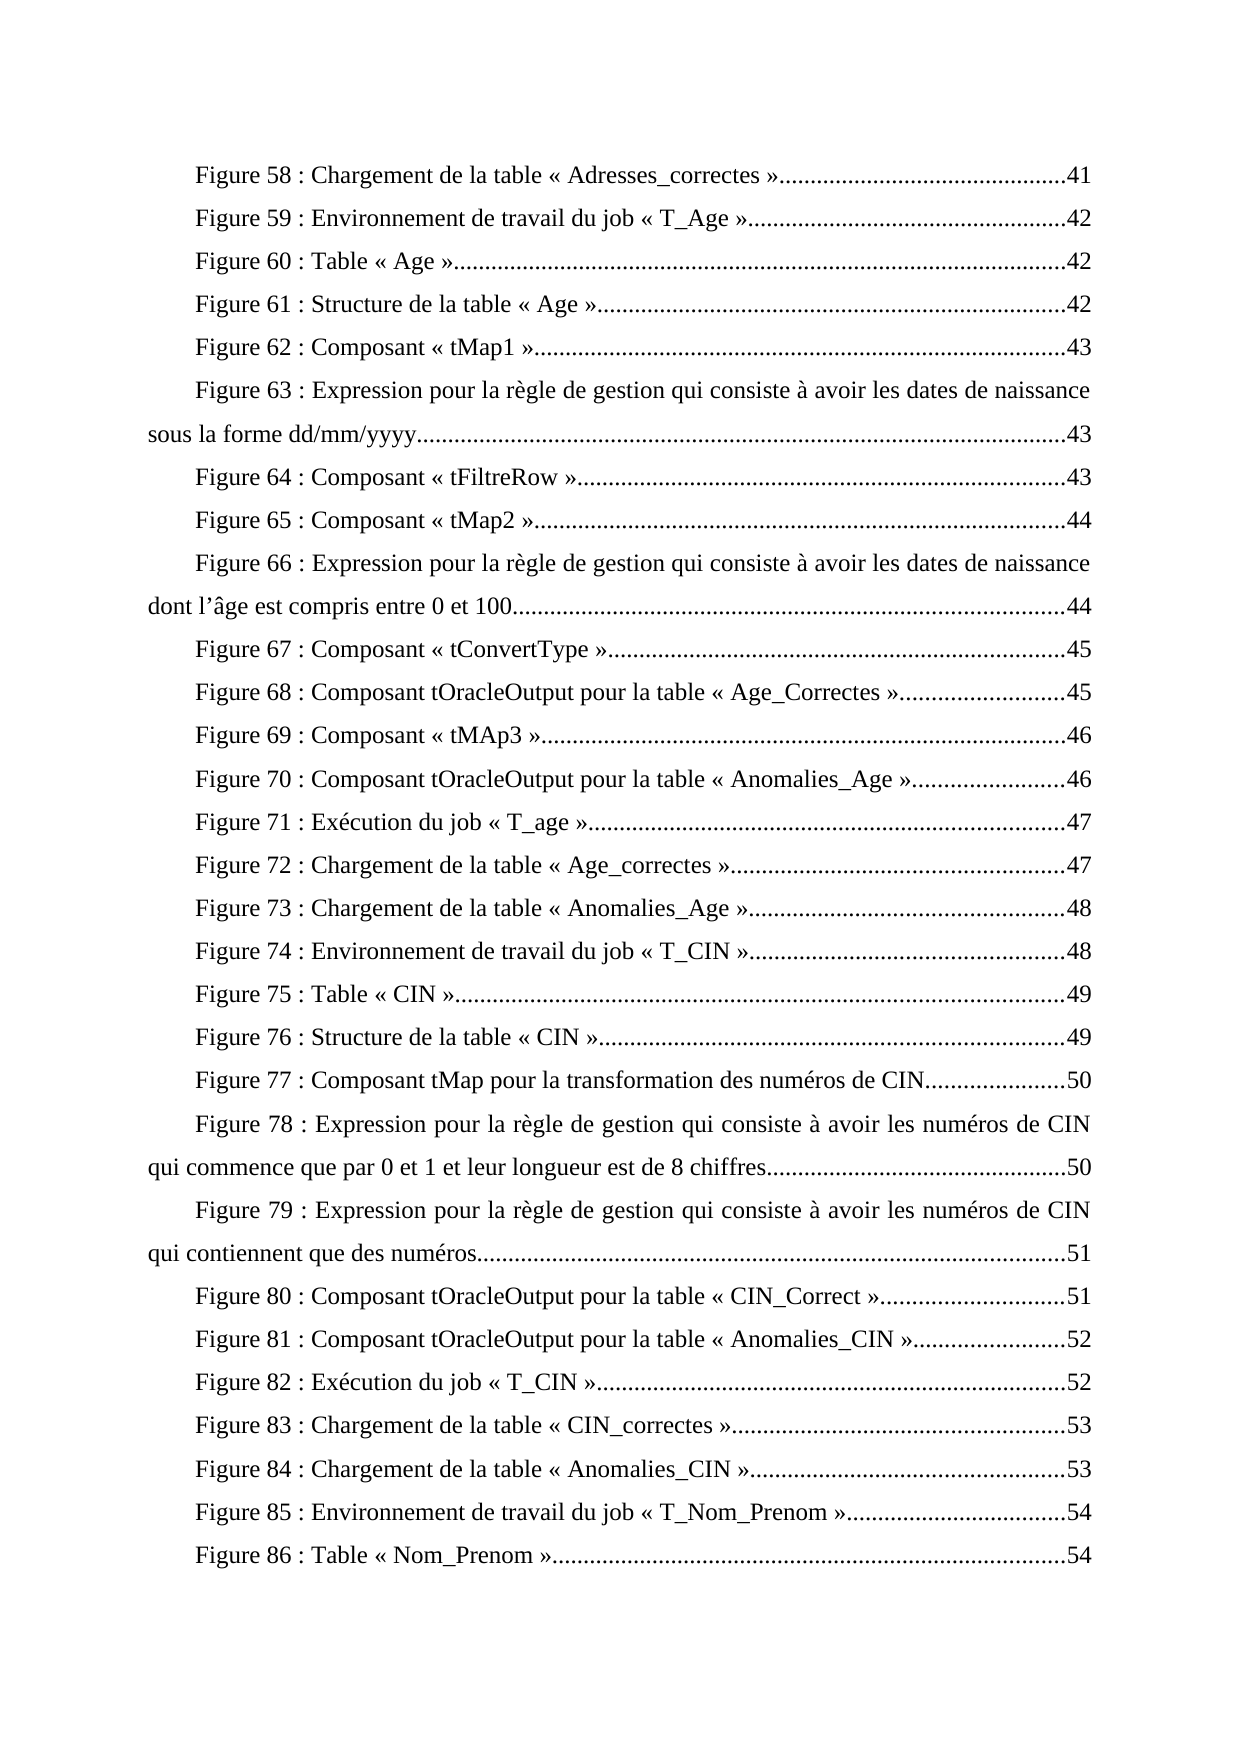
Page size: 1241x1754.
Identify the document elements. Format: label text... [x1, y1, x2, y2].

text Figure 64 : Composant « tFiltreRow » 43 [148, 462, 1093, 491]
text Figure 83 : Chargement de la table « CIN_correctes » 53 [148, 1411, 1093, 1439]
text Figure 66 : Expression pour la règle de gestion qui consiste à avoir les dates de naissance dont l’âge est compris entre 0 et 100 44 [148, 548, 1093, 620]
text Figure 75 : Table « CIN » 49 [148, 979, 1093, 1008]
text Figure 71 : Exécution du job « T_age » 47 [148, 807, 1093, 836]
text Figure 63 : Expression pour la règle de gestion qui consiste à avoir les dates de naissance sous la forme dd/mm/yyyy 43 [148, 376, 1093, 447]
text Figure 79 : Expression pour la règle de gestion qui consiste à avoir les numéros de CIN qui contiennent que des numéros 51 [148, 1195, 1093, 1267]
text Figure 76 : Structure de la table « CIN » 49 [148, 1022, 1093, 1051]
text Figure 80 : Composant tOracleOutput pour la table « CIN_Correct » 51 [148, 1281, 1093, 1310]
text Figure 74 : Environnement de travail du job « T_CIN » 48 [148, 936, 1093, 965]
text Figure 86 : Table « Nom_Prenom » 54 [148, 1540, 1093, 1569]
text Figure 72 : Chargement de la table « Age_correctes » 47 [148, 850, 1093, 879]
text Figure 62 : Composant « tMap1 » 43 [148, 332, 1093, 361]
text Figure 59 : Environnement de travail du job « T_Age » 42 [148, 203, 1093, 232]
text Figure 68 : Composant tOracleOutput pour la table « Age_Correctes » 45 [148, 677, 1093, 706]
text Figure 82 : Exécution du job « T_CIN » 52 [148, 1367, 1093, 1396]
text Figure 78 : Expression pour la règle de gestion qui consiste à avoir les numéros de CIN qui commence que par 0 et 1 et leur longueur est de 8 chiffres 50 [148, 1109, 1093, 1181]
text Figure 58 : Chargement de la table « Adresses_correctes » 41 [148, 160, 1093, 189]
text Figure 65 : Composant « tMap2 » 44 [148, 505, 1093, 534]
text Figure 81 : Composant tOracleOutput pour la table « Anomalies_CIN » 52 [148, 1324, 1093, 1353]
text Figure 85 : Environnement de travail du job « T_Nom_Prenom » 54 [148, 1497, 1093, 1526]
text Figure 60 : Table « Age » 42 [148, 246, 1093, 275]
text Figure 73 : Chargement de la table « Anomalies_Age » 48 [148, 893, 1093, 922]
text Figure 70 : Composant tOracleOutput pour la table « Anomalies_Age » 46 [148, 764, 1093, 792]
text Figure 61 : Structure de la table « Age » 42 [148, 289, 1093, 318]
text Figure 77 : Composant tMap pour la transformation des numéros de CIN 50 [148, 1066, 1093, 1094]
text Figure 69 : Composant « tMAp3 » 46 [148, 721, 1093, 749]
text Figure 84 : Chargement de la table « Anomalies_CIN » 53 [148, 1454, 1093, 1482]
text Figure 67 : Composant « tConvertType » 45 [148, 634, 1093, 663]
